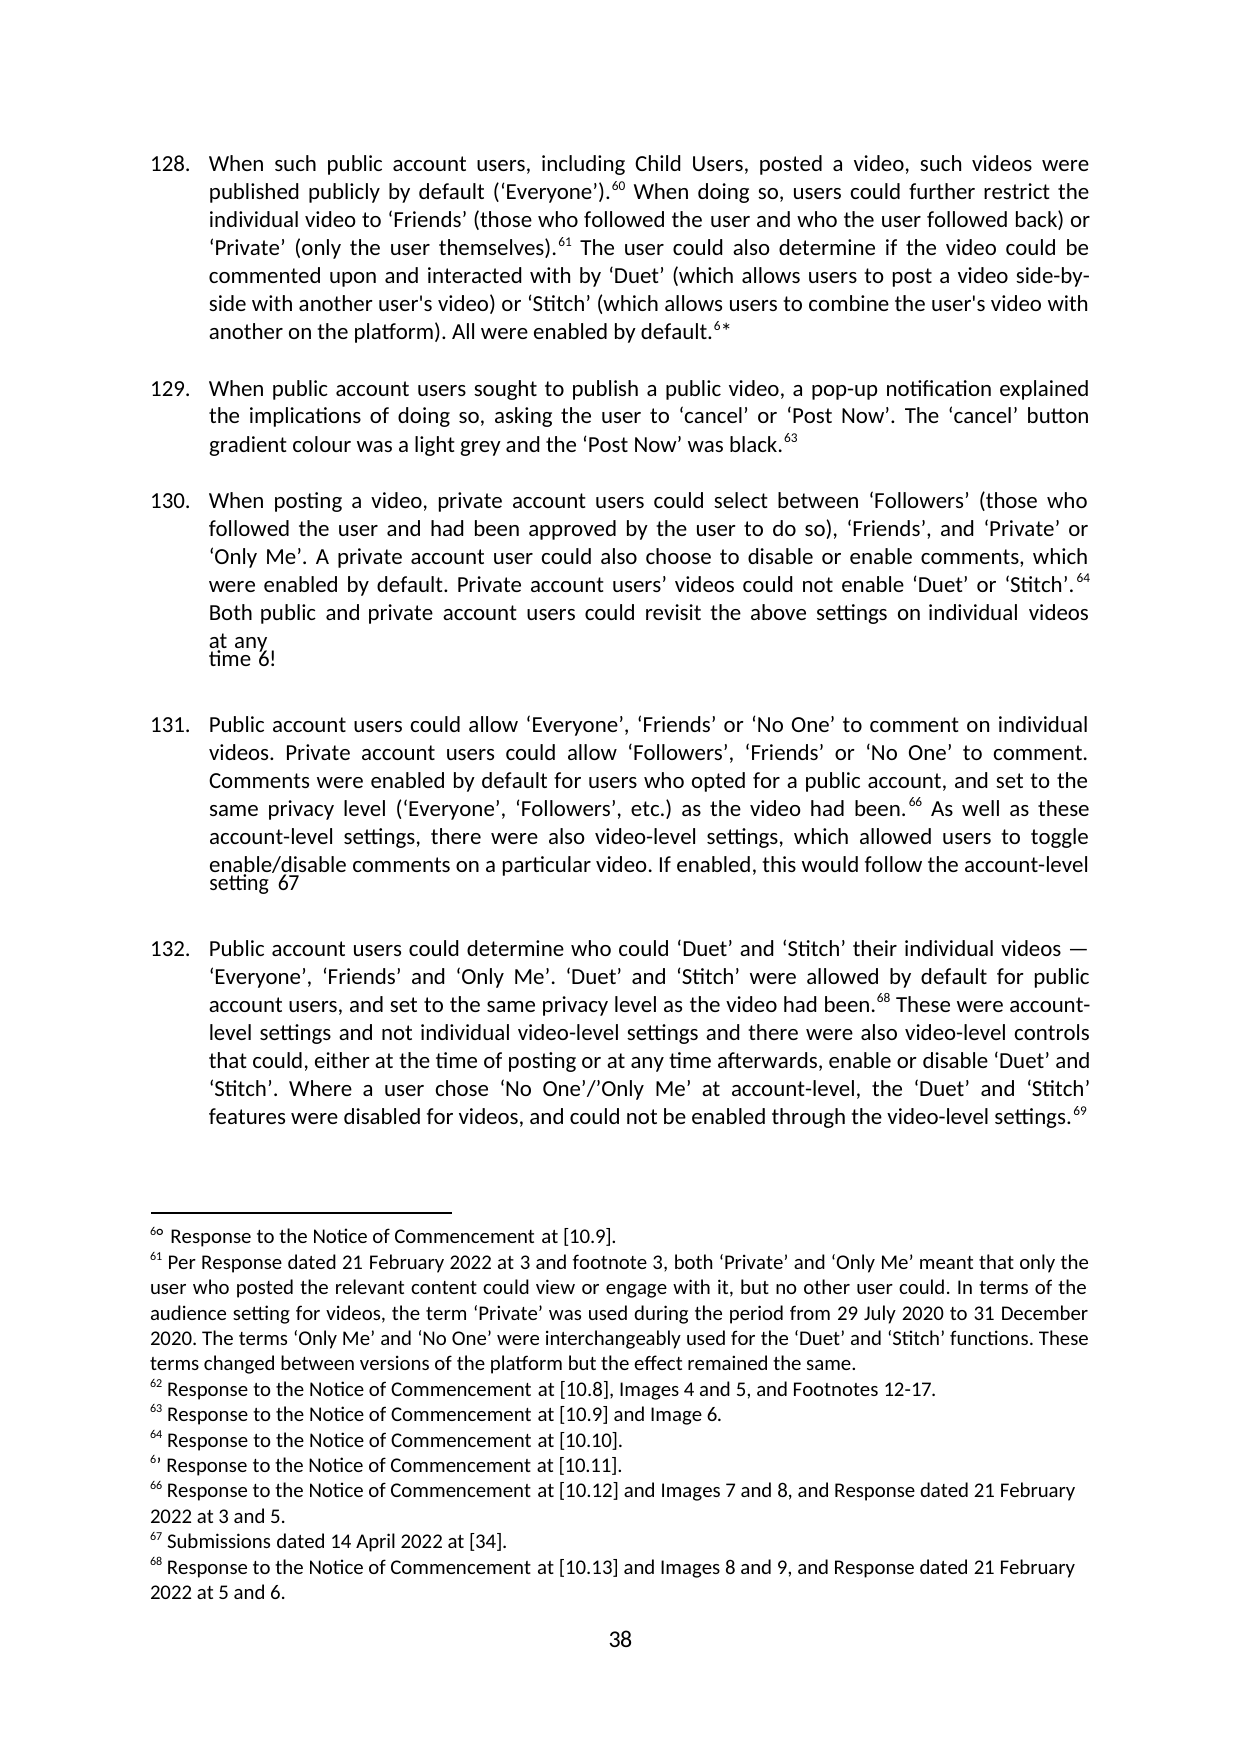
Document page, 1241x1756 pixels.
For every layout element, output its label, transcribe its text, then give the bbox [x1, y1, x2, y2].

list When public account users sought to publish a public video, a pop-up notification explained the implications of doing so, asking the user to ‘cancel’ or ‘Post Now’. The ‘cancel’ button gradient colour was a light grey and the ‘Post Now’ was black.63 [150, 374, 1090, 458]
text 6° Response to the Notice of Commencement at [10.9]. [150, 1223, 1152, 1249]
text 6’ Response to the Notice of Commencement at [10.11]. [150, 1452, 1152, 1477]
text 64 Response to the Notice of Commencement at [10.10]. [150, 1427, 1152, 1452]
text 61 Per Response dated 21 February 2022 at 3 and footnote 3, both ‘Private’ and ‘Only Me’ meant that only the user who posted the relevant content could view or engage with it, but no other user could. In terms of the audience setting for videos, the term ‘Private’ was used during the period from 29 July 2020 to 31 December 2020. The terms ‘Only Me’ and ‘No One’ were interchangeably used for the ‘Duet’ and ‘Stitch’ functions. These terms changed between versions of the platform but the effect remained the same. [150, 1249, 1090, 1376]
list Public account users could allow ‘Everyone’, ‘Friends’ or ‘No One’ to comment on individual videos. Private account users could allow ‘Followers’, ‘Friends’ or ‘No One’ to comment. Comments were enabled by default for users who opted for a public account, and set to the same privacy level (‘Everyone’, ‘Followers’, etc.) as the video had been.66 As well as these account-level settings, there were also video-level settings, which allowed users to toggle enable/disable comments on a particular video. If enabled, this would follow the account-level [150, 710, 1090, 878]
text 67 Submissions dated 14 April 2022 at [34]. [150, 1528, 1152, 1554]
text 68 Response to the Notice of Commencement at [10.13] and Images 8 and 9, and Response dated 21 February 2022 at 5 and 6. [150, 1554, 1089, 1605]
list When posting a video, private account users could select between ‘Followers’ (those who followed the user and had been approved by the user to do so), ‘Friends’, and ‘Private’ or ‘Only Me’. A private account user could also choose to disable or enable comments, which were enabled by default. Private account users’ videos could not enable ‘Duet’ or ‘Stitch’.64 Both public and private account users could revisit the above settings on individual videos at any [150, 486, 1090, 654]
text 62 Response to the Notice of Commencement at [10.8], Images 4 and 5, and Footnotes 12-17. [150, 1376, 1152, 1401]
text 63 Response to the Notice of Commencement at [10.9] and Image 6. [150, 1401, 1152, 1426]
text 66 Response to the Notice of Commencement at [10.12] and Images 7 and 8, and Response dated 21 February 2022 at 3 and 5. [150, 1477, 1089, 1528]
list When such public account users, including Child Users, posted a video, such videos were published publicly by default (‘Everyone’).60 When doing so, users could further restrict the individual video to ‘Friends’ (those who followed the user and who the user followed back) or ‘Private’ (only the user themselves).61 The user could also determine if the video could be commented upon and interacted with by ‘Duet’ (which allows users to post a video side-by-side with another user's video) or ‘Stitch’ (which allows users to combine the user's video with another on the platform). All were enabled by default.6* [150, 149, 1091, 345]
text time 6! [208, 654, 1152, 682]
list Public account users could determine who could ‘Duet’ and ‘Stitch’ their individual videos — ‘Everyone’, ‘Friends’ and ‘Only Me’. ‘Duet’ and ‘Stitch’ were allowed by default for public account users, and set to the same privacy level as the video had been.68 These were account-level settings and not individual video-level settings and there were also video-level controls that could, either at the time of posting or at any time afterwards, enable or disable ‘Duet’ and ‘Stitch’. Where a user chose ‘No One’/’Only Me’ at account-level, the ‘Duet’ and ‘Stitch’ features were disabled for videos, and could not be enabled through the video-level settings.69 [150, 934, 1091, 1130]
text setting 67 [209, 878, 1152, 906]
